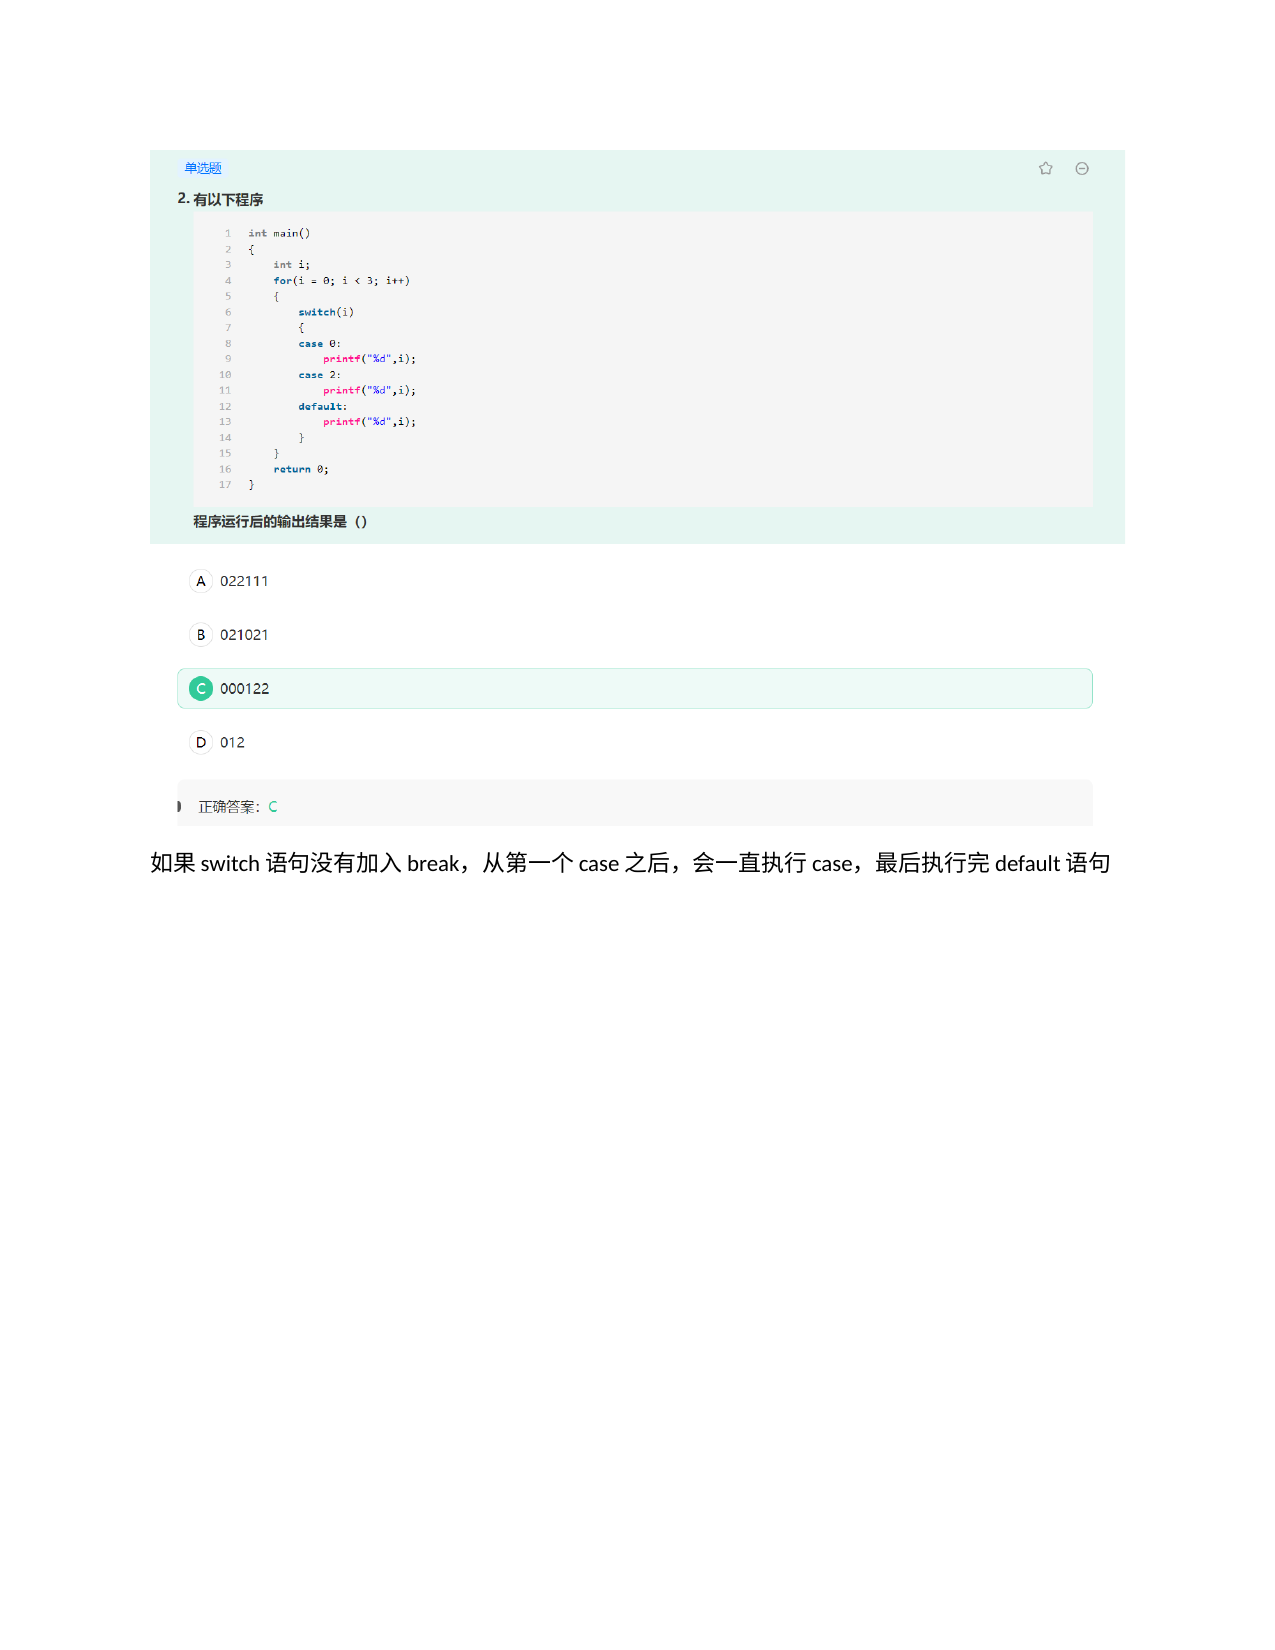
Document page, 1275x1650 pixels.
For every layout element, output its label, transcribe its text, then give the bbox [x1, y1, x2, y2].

picture [150, 150, 1125, 826]
text 如果switch语句没有加入break，从第一个case之后，会一直执行case，最后执行完default语句 [150, 844, 1125, 878]
